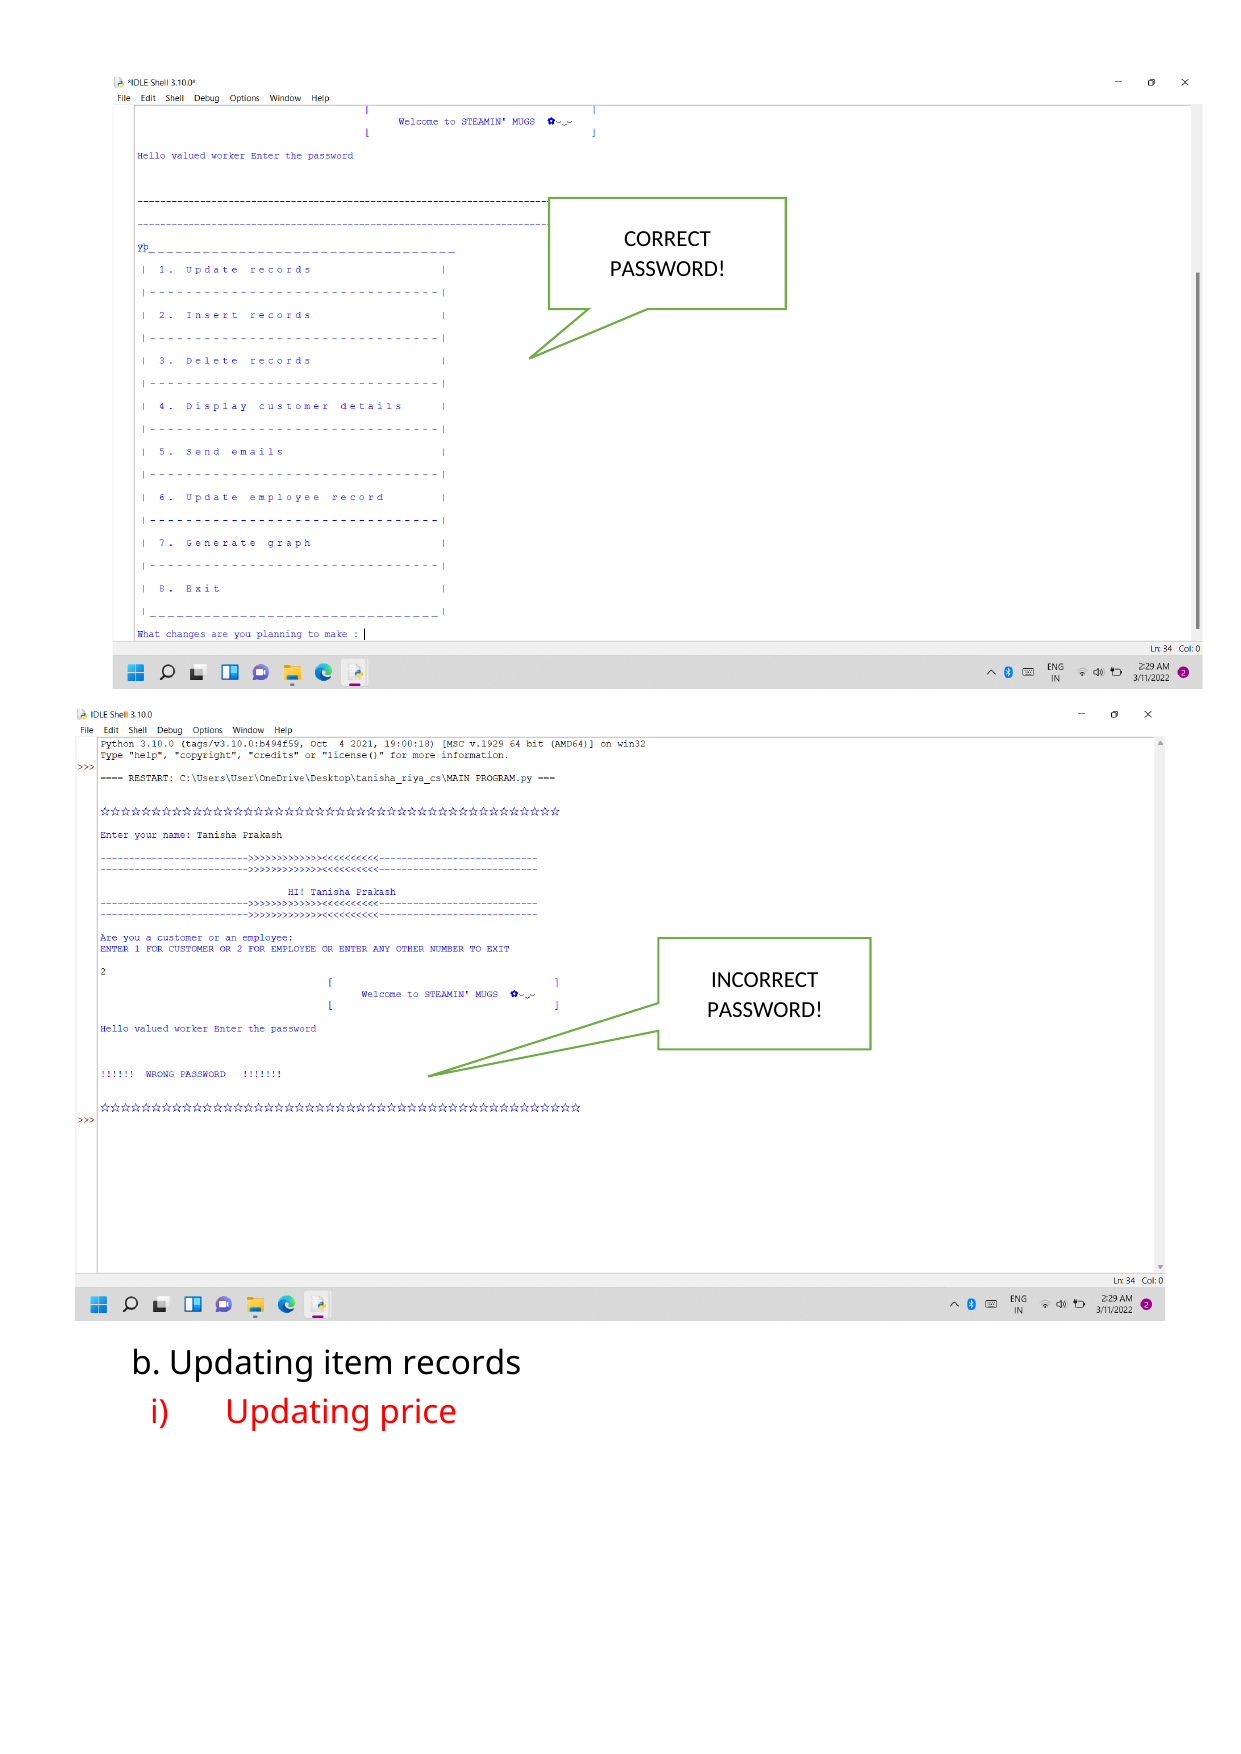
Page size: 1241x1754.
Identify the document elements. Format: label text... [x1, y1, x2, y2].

list Updating item records [131, 1339, 1165, 1384]
picture [112, 75, 1203, 689]
list Updating price [150, 1388, 1165, 1433]
picture [75, 707, 1166, 1321]
